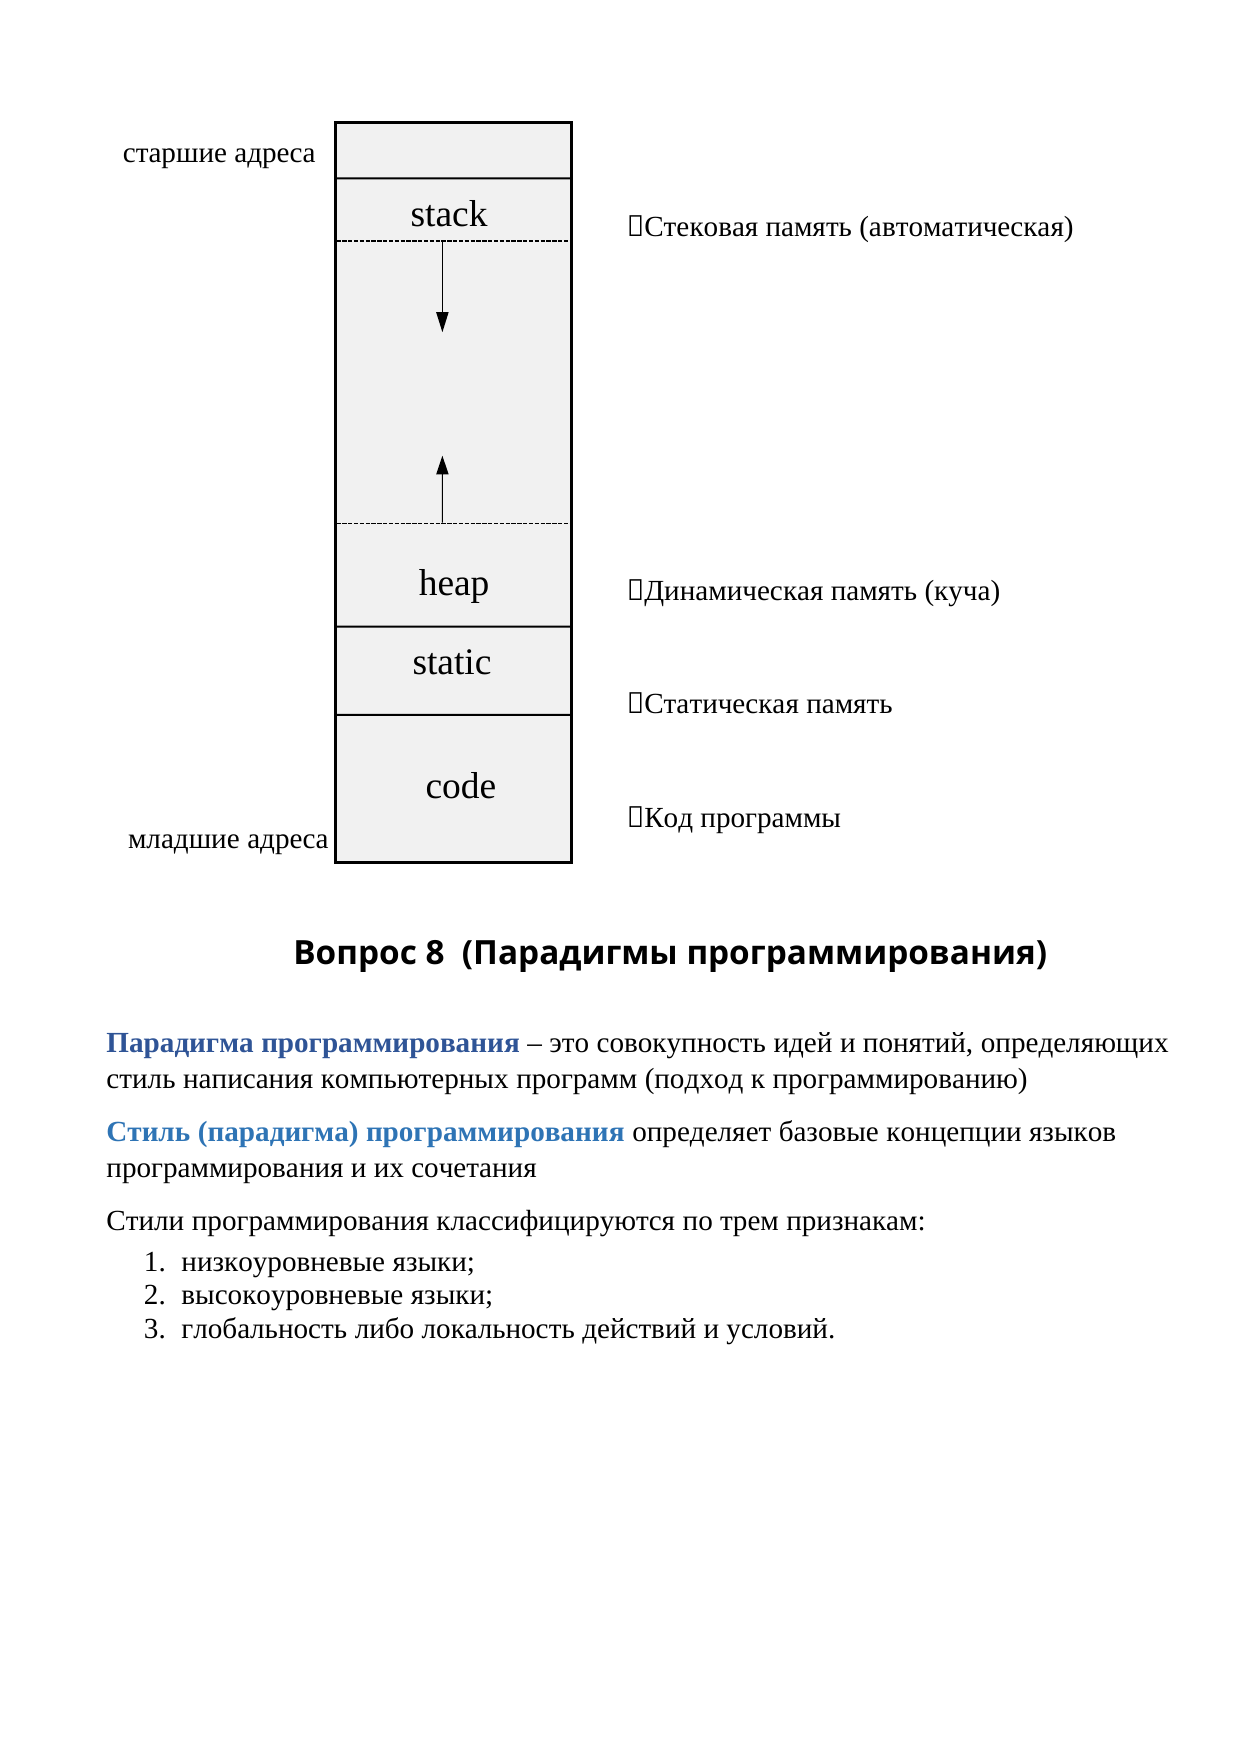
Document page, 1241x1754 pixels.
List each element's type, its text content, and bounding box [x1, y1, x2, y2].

list высокоуровневые языки; [144, 1277, 1234, 1311]
text Парадигма программирования – это совокупность идей и понятий, определяющих стиль написания компьютерных программ (подход к программированию) [106, 1025, 1234, 1094]
subtitle Вопрос 8 (Парадигмы программирования) [106, 929, 1234, 974]
text Стиль (парадигма) программирования определяет базовые концепции языков программирования и их сочетания [106, 1114, 1234, 1183]
list низкоуровневые языки; [144, 1244, 1234, 1277]
table_header старшие адреса stack heap static code младшие адреса [123, 130, 582, 904]
table_header Стековая память (автоматическая) Динамическая память (куча) Статическая память Код программы [582, 130, 1092, 904]
text Стили программирования классифицируются по трем признакам: [106, 1203, 1234, 1236]
list глобальность либо локальность действий и условий. [144, 1311, 1234, 1344]
